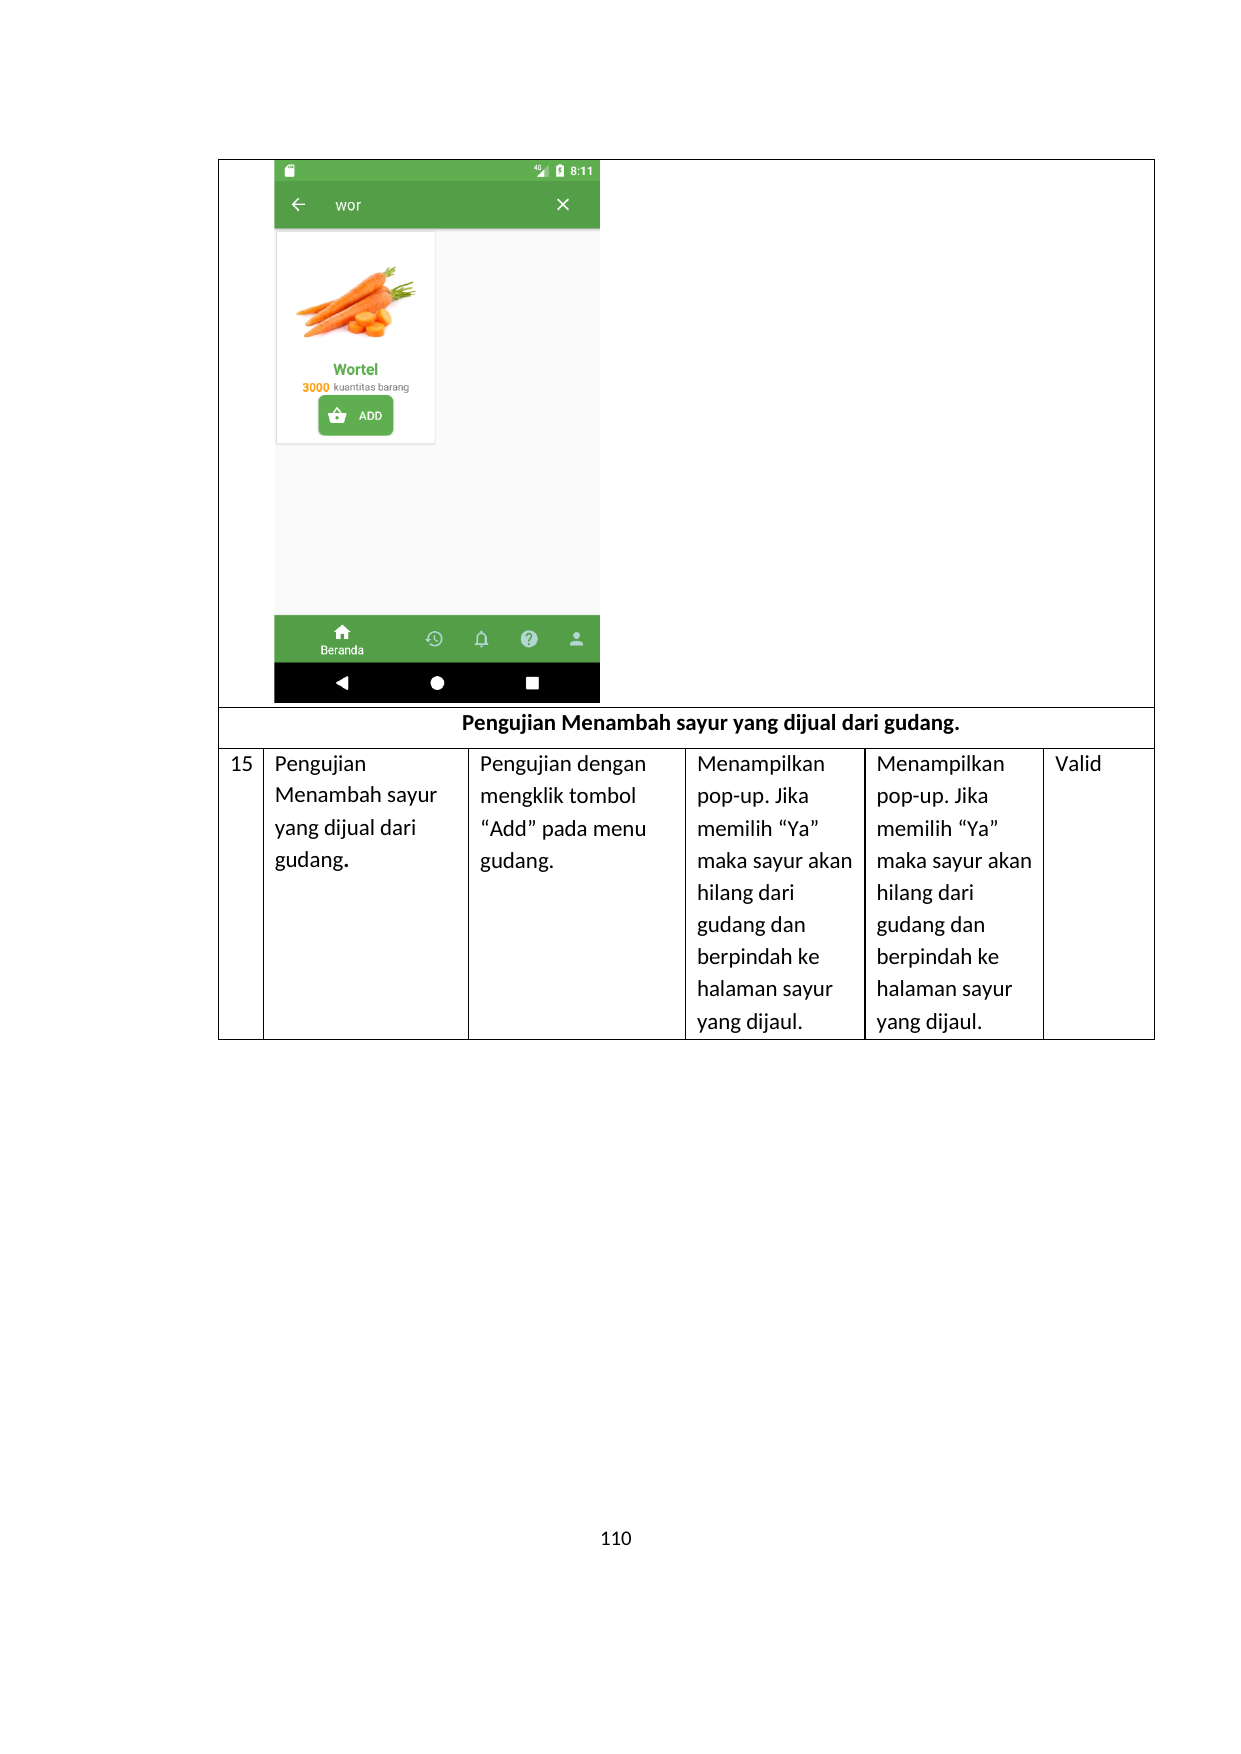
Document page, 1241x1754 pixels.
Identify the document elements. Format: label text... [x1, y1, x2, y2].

table_cell [219, 708, 263, 748]
picture [274, 160, 600, 703]
table_cell 15 [219, 749, 263, 1039]
table_cell Menampilkan pop-up. Jika memilih “Ya” maka sayur akan hilang dari gudang dan berpindah ke halaman sayur yang dijaul. [866, 749, 1043, 1039]
table_cell [219, 160, 263, 707]
table_cell Pengujian Menambah sayur yang dijual dari gudang. [264, 749, 468, 1039]
table_cell Pengujian Menambah sayur yang dijual dari gudang. [263, 708, 1154, 748]
table_cell Menampilkan pop-up. Jika memilih “Ya” maka sayur akan hilang dari gudang dan berpindah ke halaman sayur yang dijaul. [686, 749, 864, 1039]
table_cell Pengujian dengan mengklik tombol “Add” pada menu gudang. [469, 749, 685, 1039]
table_cell Valid [1044, 749, 1154, 1039]
table_cell [263, 160, 1154, 707]
